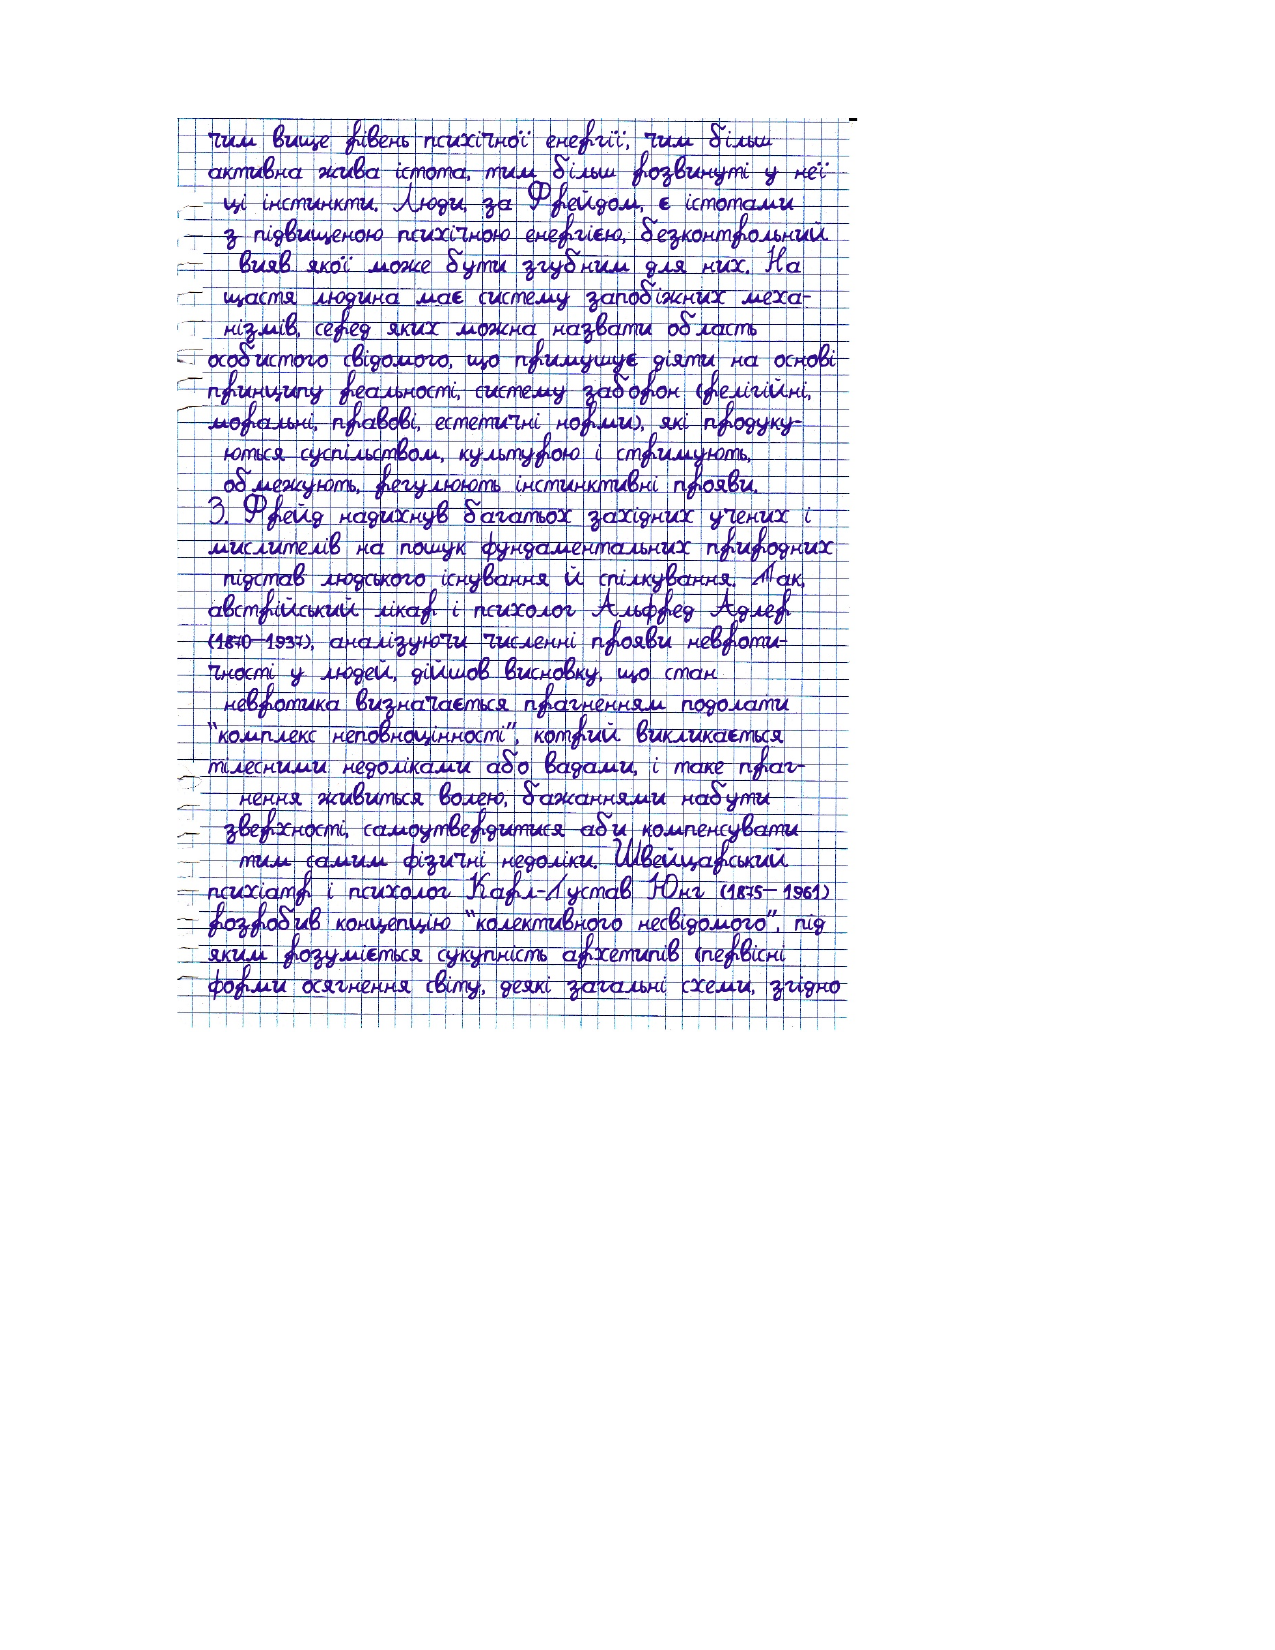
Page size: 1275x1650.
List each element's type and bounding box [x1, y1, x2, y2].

picture [177, 118, 858, 1032]
